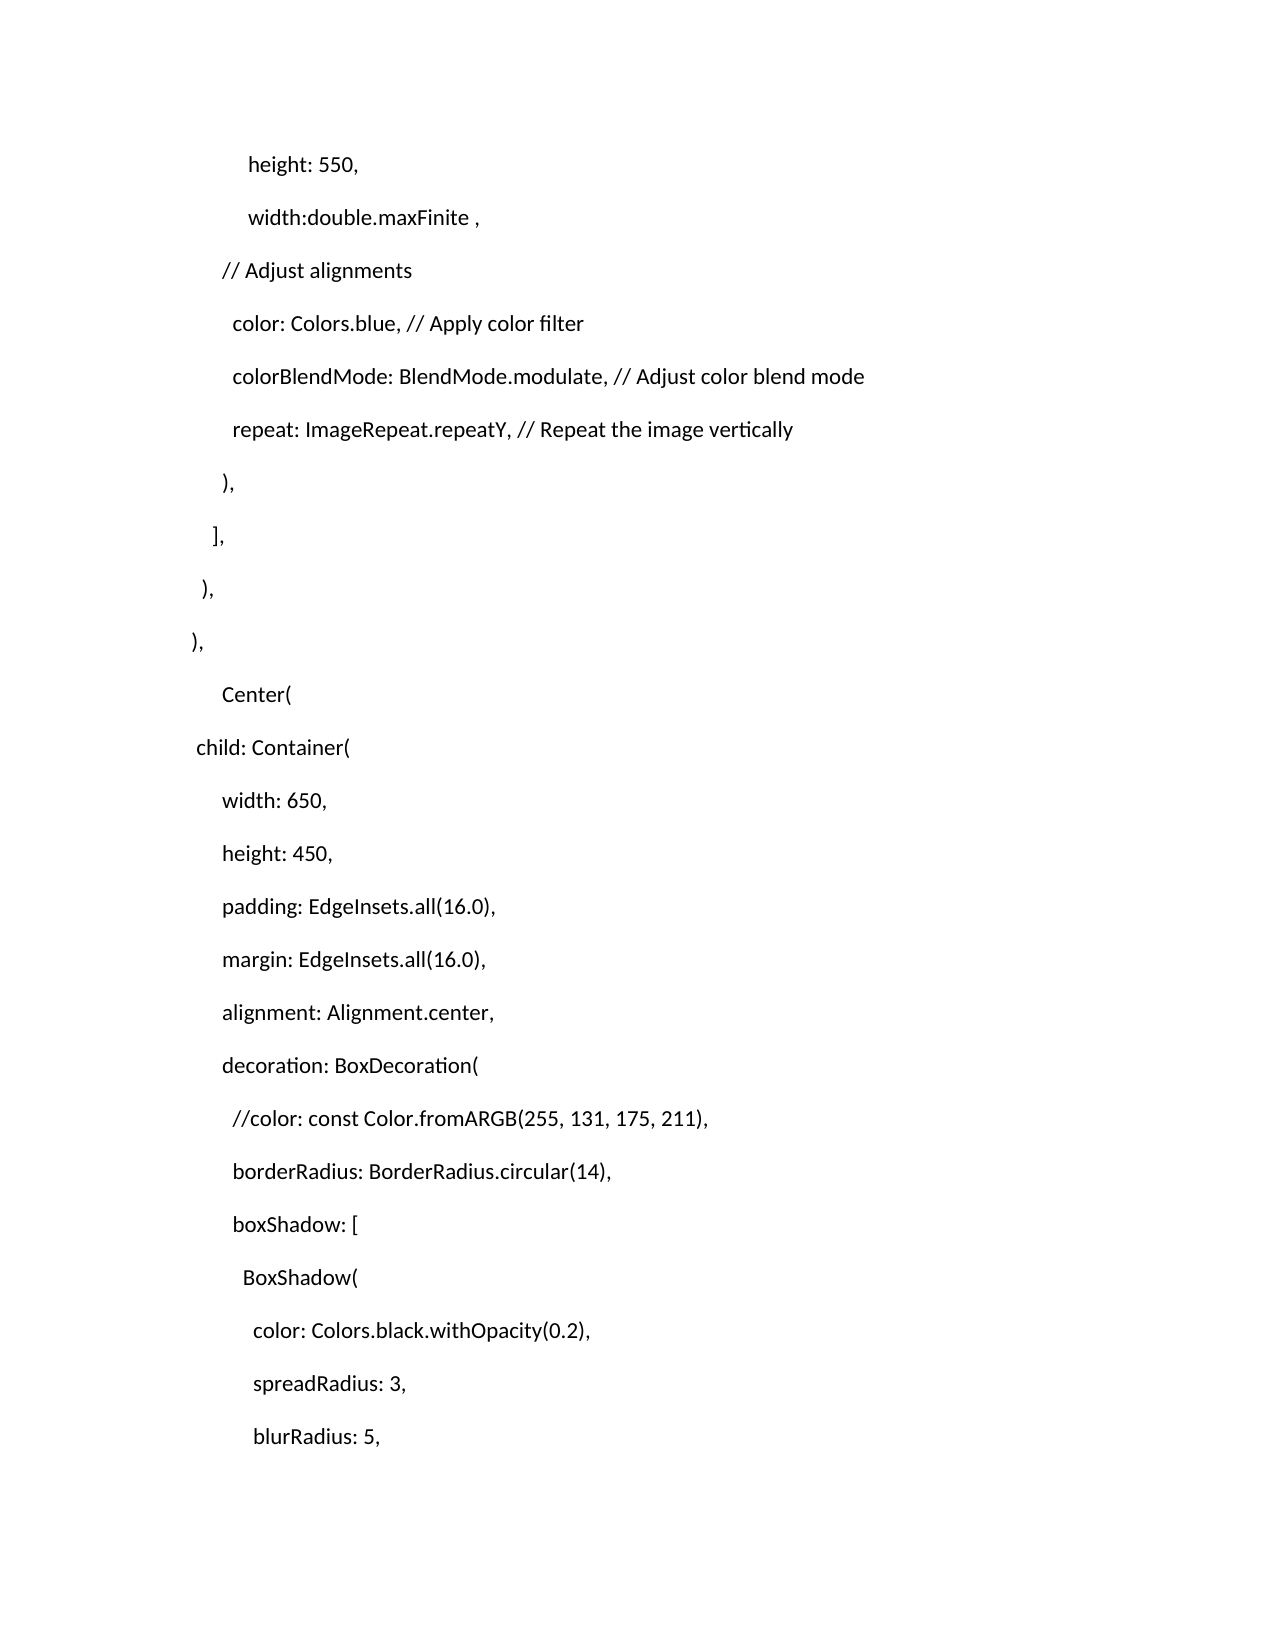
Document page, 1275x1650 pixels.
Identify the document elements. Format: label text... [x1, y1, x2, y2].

text alignment: Alignment.center, [150, 998, 1125, 1026]
text spreadRadius: 3, [150, 1369, 1125, 1397]
text margin: EdgeInsets.all(16.0), [150, 945, 1125, 973]
text width: 650, [150, 786, 1125, 814]
text colorBlendMode: BlendMode.modulate, // Adjust color blend mode [150, 362, 1125, 390]
text color: Colors.blue, // Apply color filter [150, 309, 1125, 337]
text //color: const Color.fromARGB(255, 131, 175, 211), [150, 1104, 1125, 1132]
text padding: EdgeInsets.all(16.0), [150, 892, 1125, 920]
text color: Colors.black.withOpacity(0.2), [150, 1316, 1125, 1344]
text child: Container( [150, 733, 1125, 761]
text blurRadius: 5, [150, 1422, 1125, 1451]
text ), [150, 574, 1125, 602]
text ), [150, 468, 1125, 496]
text height: 450, [150, 839, 1125, 867]
text ], [150, 521, 1125, 549]
text boxShadow: [ [150, 1210, 1125, 1238]
text ), [150, 627, 1125, 655]
text width:double.maxFinite , [150, 203, 1125, 231]
text height: 550, [150, 150, 1125, 178]
text repeat: ImageRepeat.repeatY, // Repeat the image vertically [150, 415, 1125, 443]
text Center( [150, 680, 1125, 708]
text borderRadius: BorderRadius.circular(14), [150, 1157, 1125, 1185]
text // Adjust alignments [150, 256, 1125, 284]
text BoxShadow( [150, 1263, 1125, 1291]
text decoration: BoxDecoration( [150, 1051, 1125, 1079]
